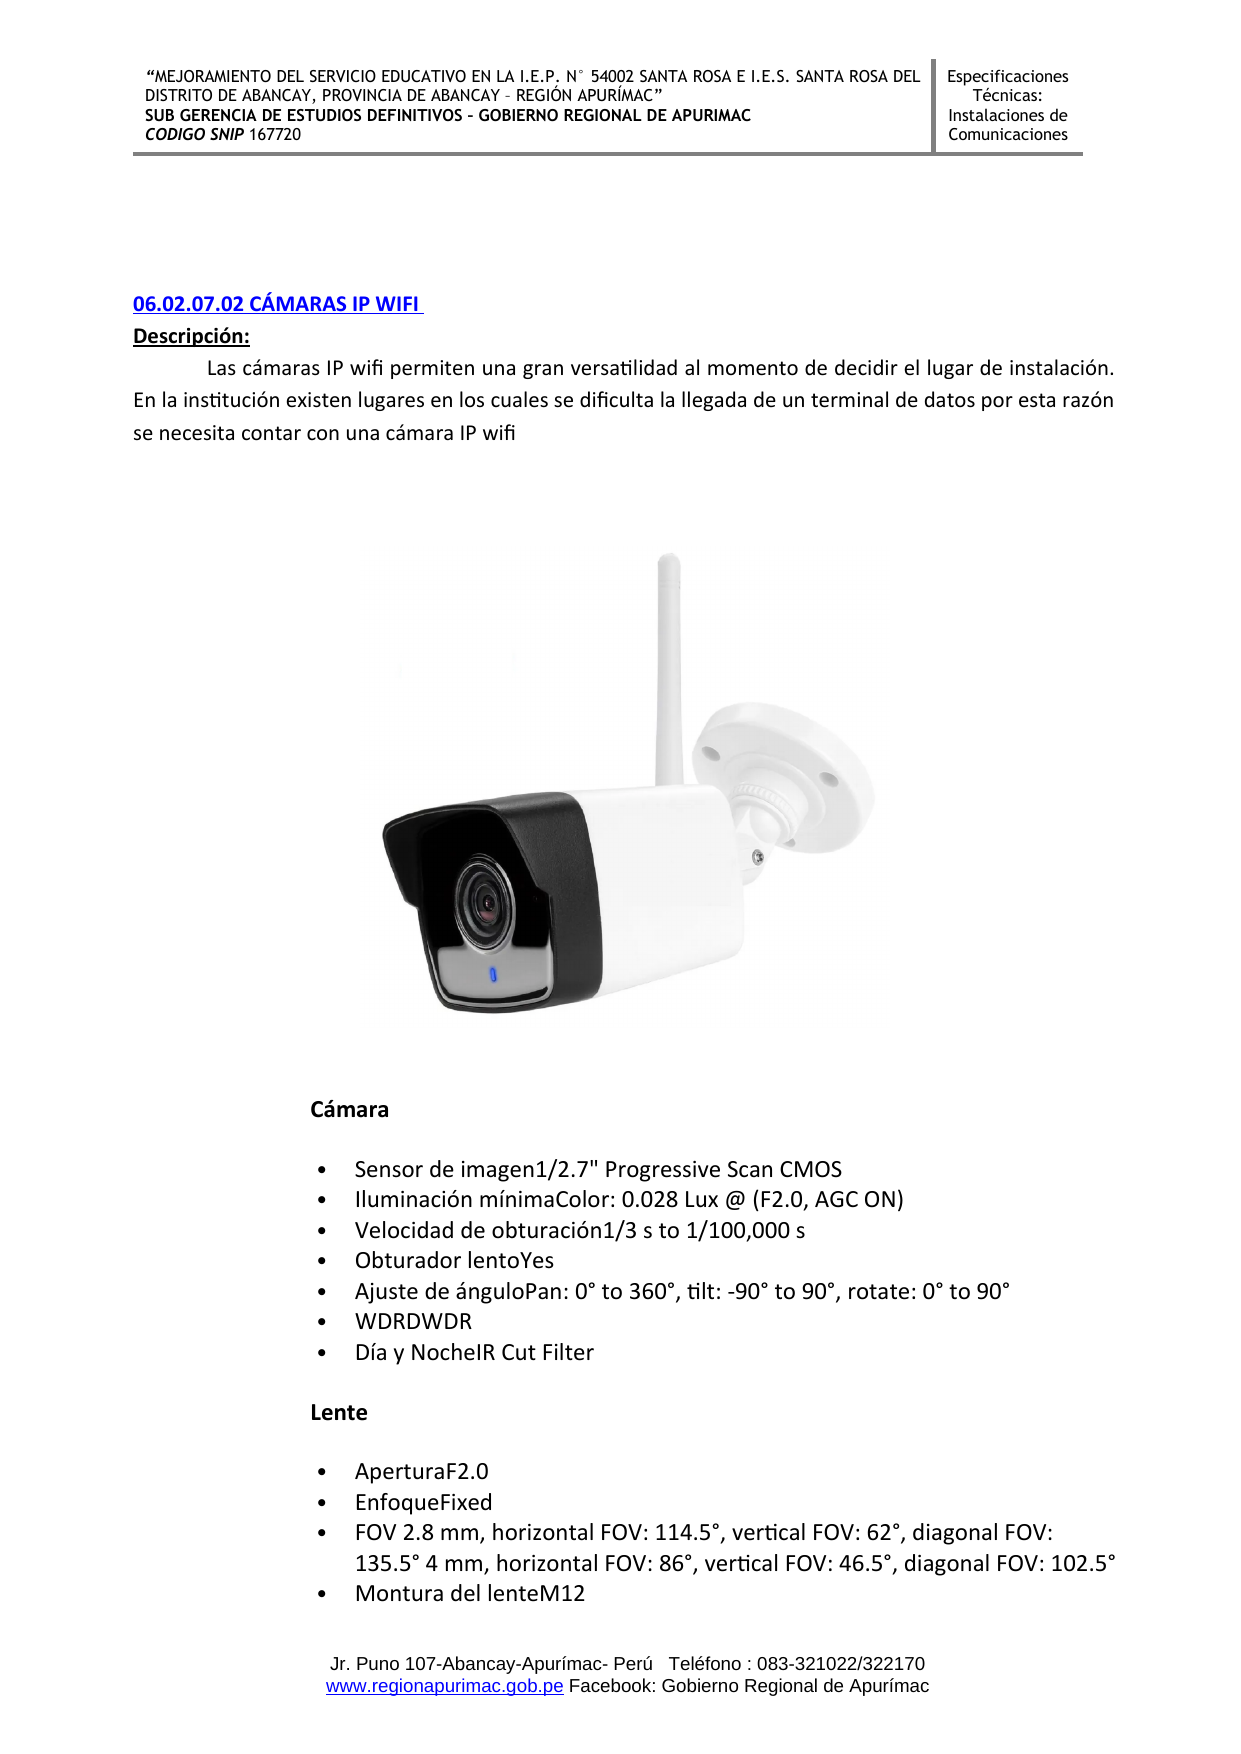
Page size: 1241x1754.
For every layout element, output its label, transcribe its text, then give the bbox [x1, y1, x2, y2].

list Montura del lenteM12 [318, 1577, 1122, 1608]
list Ajuste de ánguloPan: 0° to 360°, tilt: -90° to 90°, rotate: 0° to 90° [318, 1275, 1122, 1305]
list Obturador lentoYes [318, 1244, 1122, 1275]
list FOV 2.8 mm, horizontal FOV: 114.5°, vertical FOV: 62°, diagonal FOV: 135.5° 4 mm, horizontal FOV: 86°, vertical FOV: 46.5°, diagonal FOV: 102.5° [318, 1516, 1122, 1577]
text Lente [310, 1396, 1122, 1426]
list Sensor de imagen1/2.7" Progressive Scan CMOS [318, 1153, 1122, 1183]
picture [360, 546, 891, 1028]
list WDRDWDR [318, 1305, 1122, 1336]
text Cámara [310, 1093, 1122, 1124]
list 06.02.07.02 CÁMARAS IP WIFI [133, 289, 1117, 317]
list Velocidad de obturación1/3 s to 1/100,000 s [318, 1214, 1122, 1244]
list Iluminación mínimaColor: 0.028 Lux @ (F2.0, AGC ON) [318, 1183, 1122, 1214]
list AperturaF2.0 [318, 1455, 1122, 1486]
text Las cámaras IP wifi permiten una gran versatilidad al momento de decidir el lugar de instalación. En la institución existen lugares en los cuales se dificulta la llegada de un terminal de datos por esta razón se necesita contar con una cámara IP wifi [133, 353, 1117, 446]
list EnfoqueFixed [318, 1486, 1122, 1516]
list Día y NocheIR Cut Filter [318, 1336, 1122, 1366]
text Descripción: [133, 321, 1117, 349]
